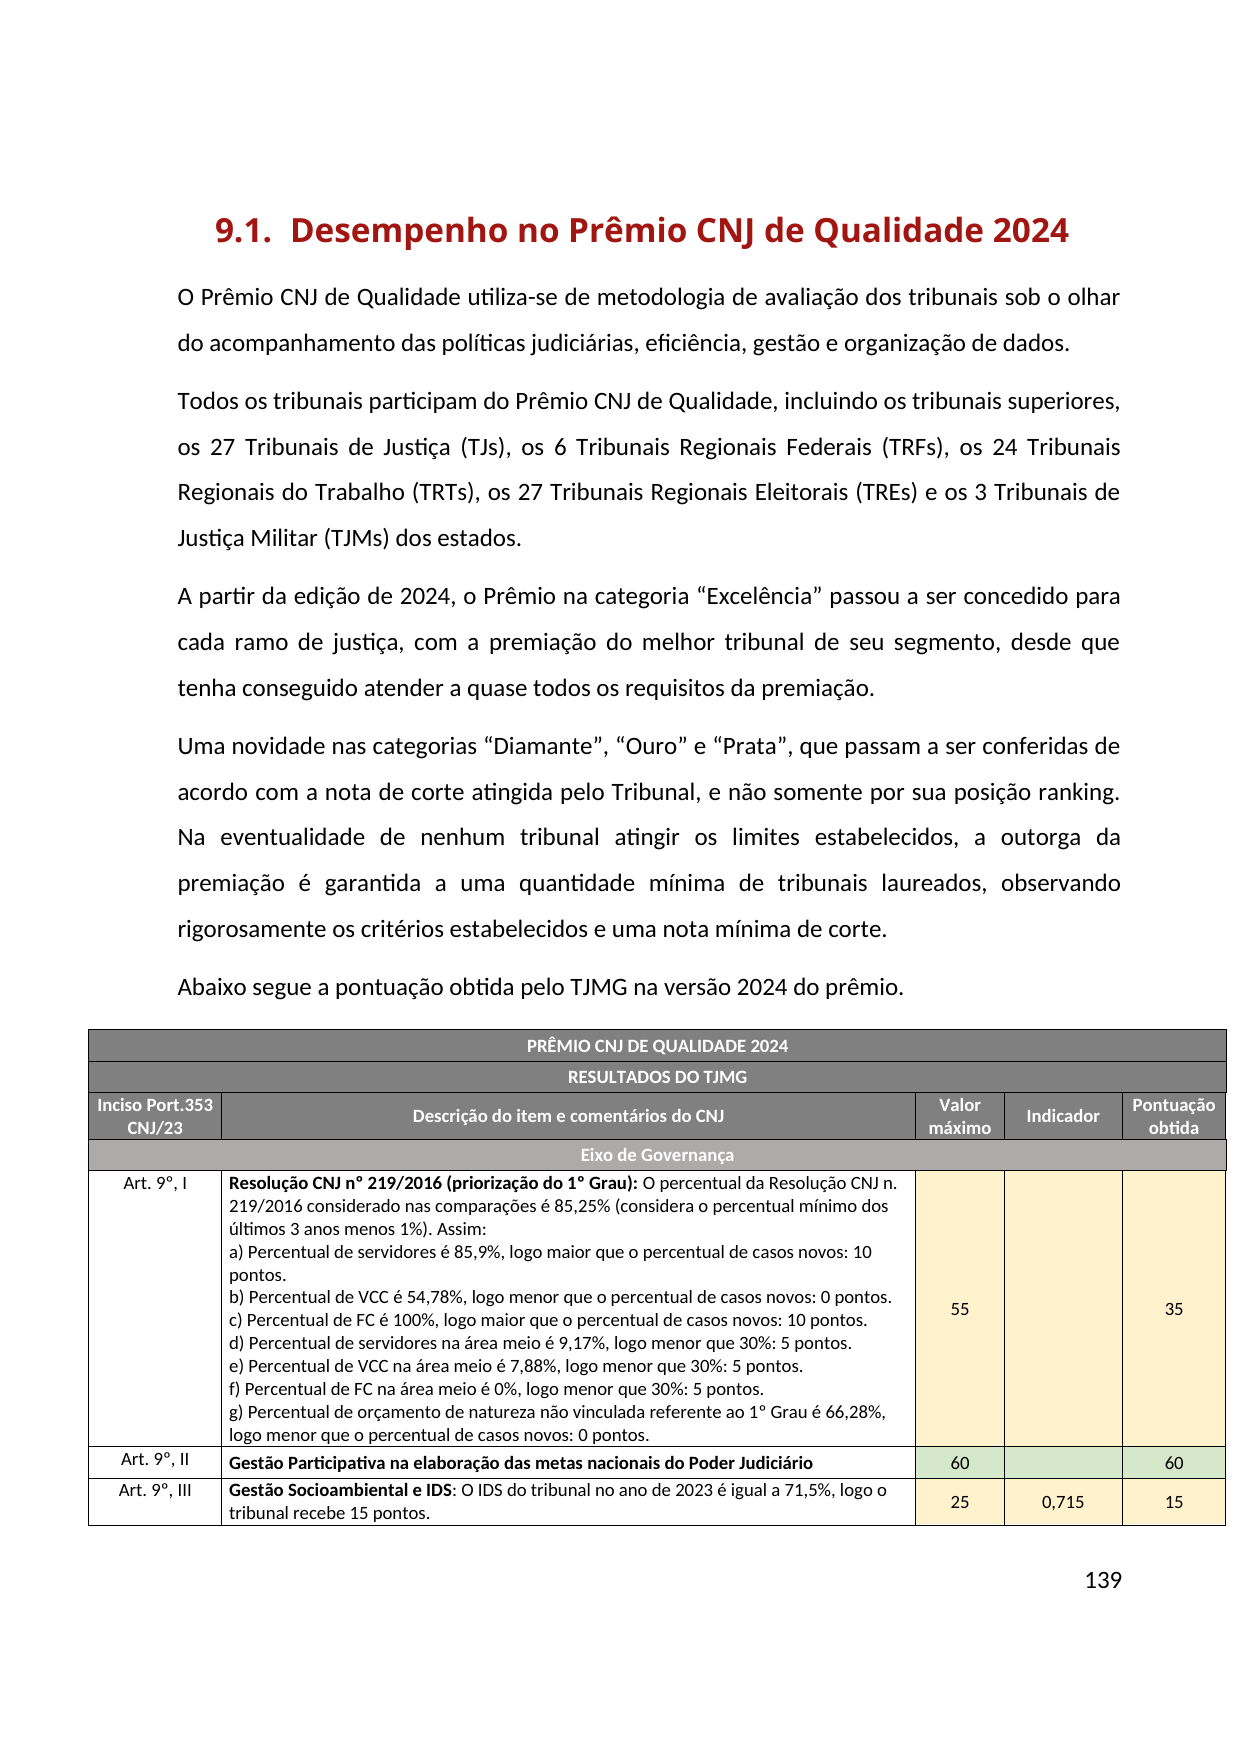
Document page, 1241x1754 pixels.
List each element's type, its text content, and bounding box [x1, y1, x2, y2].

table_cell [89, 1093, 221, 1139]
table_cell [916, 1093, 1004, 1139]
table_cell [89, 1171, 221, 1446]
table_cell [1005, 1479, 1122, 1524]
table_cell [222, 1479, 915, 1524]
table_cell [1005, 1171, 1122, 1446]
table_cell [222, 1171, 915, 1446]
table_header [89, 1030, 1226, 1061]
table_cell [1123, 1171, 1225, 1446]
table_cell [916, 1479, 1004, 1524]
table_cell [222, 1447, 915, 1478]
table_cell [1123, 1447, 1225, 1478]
text Uma novidade nas categorias “Diamante”, “Ouro” e “Prata”, que passam a ser conferidas de acordo com a nota de corte atingida pelo Tribunal, e não somente por sua posição ranking. Na eventualidade de nenhum tribunal atingir os limites estabelecidos, a outorga da premiação é garantida a uma quantidade mínima de tribunais laureados, observando rigorosamente os critérios estabelecidos e uma nota mínima de corte. [177, 730, 1122, 943]
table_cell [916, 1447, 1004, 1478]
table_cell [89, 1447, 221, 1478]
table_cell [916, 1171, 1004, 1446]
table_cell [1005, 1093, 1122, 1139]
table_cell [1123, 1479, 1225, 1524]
text A partir da edição de 2024, o Prêmio na categoria “Excelência” passou a ser concedido para cada ramo de justiça, com a premiação do melhor tribunal de seu segmento, desde que tenha conseguido atender a quase todos os requisitos da premiação. [177, 580, 1122, 702]
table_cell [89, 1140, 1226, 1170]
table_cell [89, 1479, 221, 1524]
text O Prêmio CNJ de Qualidade utiliza-se de metodologia de avaliação dos tribunais sob o olhar do acompanhamento das políticas judiciárias, eficiência, gestão e organização de dados. [177, 281, 1122, 357]
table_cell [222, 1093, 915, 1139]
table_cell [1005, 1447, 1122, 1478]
text Abaixo segue a pontuação obtida pelo TJMG na versão 2024 do prêmio. [177, 971, 1122, 1002]
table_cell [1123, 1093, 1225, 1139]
text Todos os tribunais participam do Prêmio CNJ de Qualidade, incluindo os tribunais superiores, os 27 Tribunais de Justiça (TJs), os 6 Tribunais Regionais Federais (TRFs), os 24 Tribunais Regionais do Trabalho (TRTs), os 27 Tribunais Regionais Eleitorais (TREs) e os 3 Tribunais de Justiça Militar (TJMs) dos estados. [177, 385, 1122, 553]
subtitle Desempenho no Prêmio CNJ de Qualidade 2024 [215, 206, 1122, 252]
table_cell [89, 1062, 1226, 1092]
